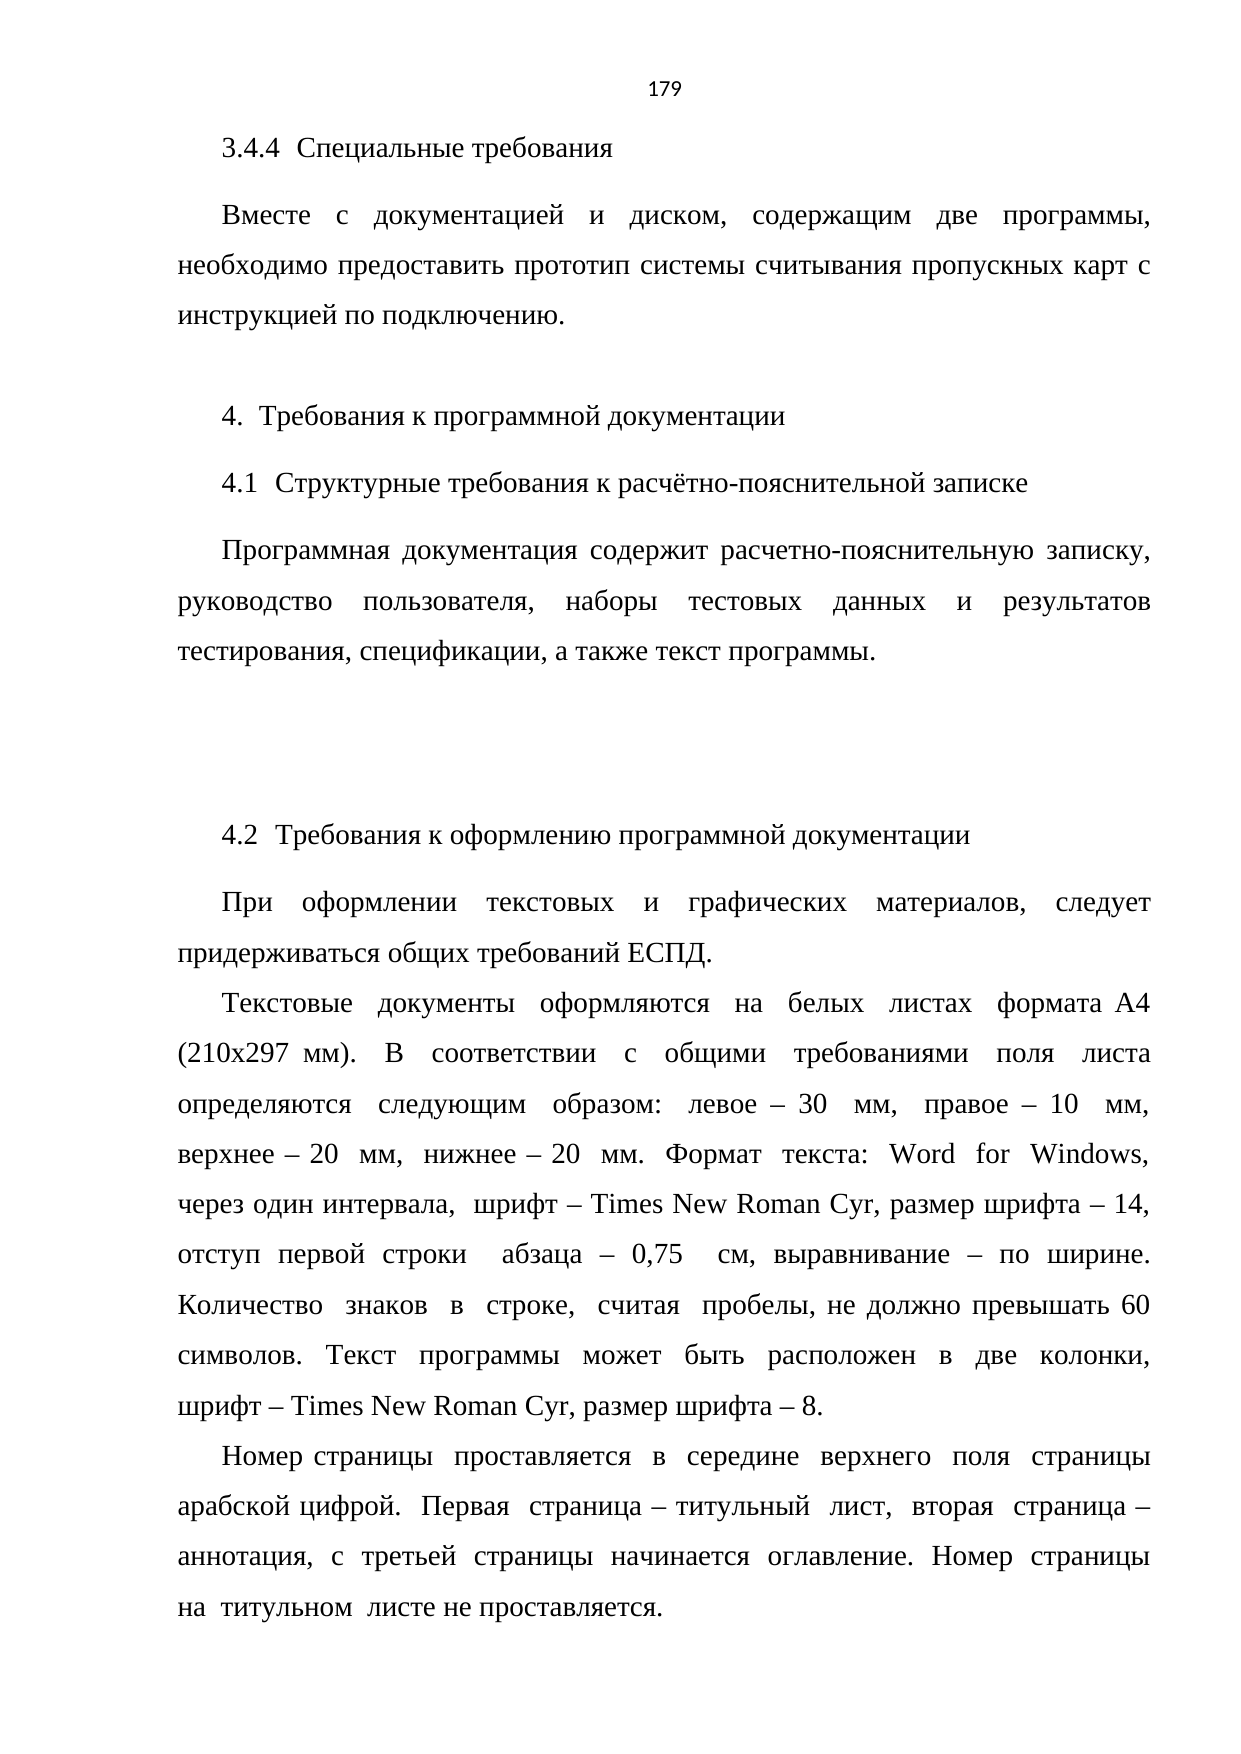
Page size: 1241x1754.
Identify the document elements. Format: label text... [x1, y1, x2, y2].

text При оформлении текстовых и графических материалов, следует придерживаться общих требований ЕСПД. [177, 884, 1152, 968]
list Требования к программной документации [221, 398, 1152, 432]
text Вместе с документацией и диском, содержащим две программы, необходимо предоставить прототип системы считывания пропускных карт с инструкцией по подключению. [177, 197, 1152, 331]
list Специальные требования [221, 130, 1152, 163]
text Программная документация содержит расчетно-пояснительную записку, руководство пользователя, наборы тестовых данных и результатов тестирования, спецификации, а также текст программы. [177, 532, 1152, 666]
list Требования к оформлению программной документации [221, 817, 1152, 851]
list Структурные требования к расчётно-пояснительной записке [221, 465, 1152, 499]
text Текстовые документы оформляются на белых листах формата А4 (210х297 мм). В соответствии с общими требованиями поля листа определяются следующим образом: левое – 30 мм, правое – 10 мм, верхнее – 20 мм, нижнее – 20 мм. Формат текста: Word for Windows, через один интервала, шрифт – Times New Roman Cyr, размер шрифта – 14, отступ первой строки абзаца – 0,75 см, выравнивание – по ширине. Количество знаков в строке, считая пробелы, не должно превышать 60 символов. Текст программы может быть расположен в две колонки, шрифт – Times New Roman Cyr, размер шрифта – 8. [177, 985, 1152, 1421]
text Номер страницы проставляется в середине верхнего поля страницы арабской цифрой. Первая страница – титульный лист, вторая страница – аннотация, с третьей страницы начинается оглавление. Номер страницы на титульном листе не проставляется. [177, 1438, 1152, 1622]
